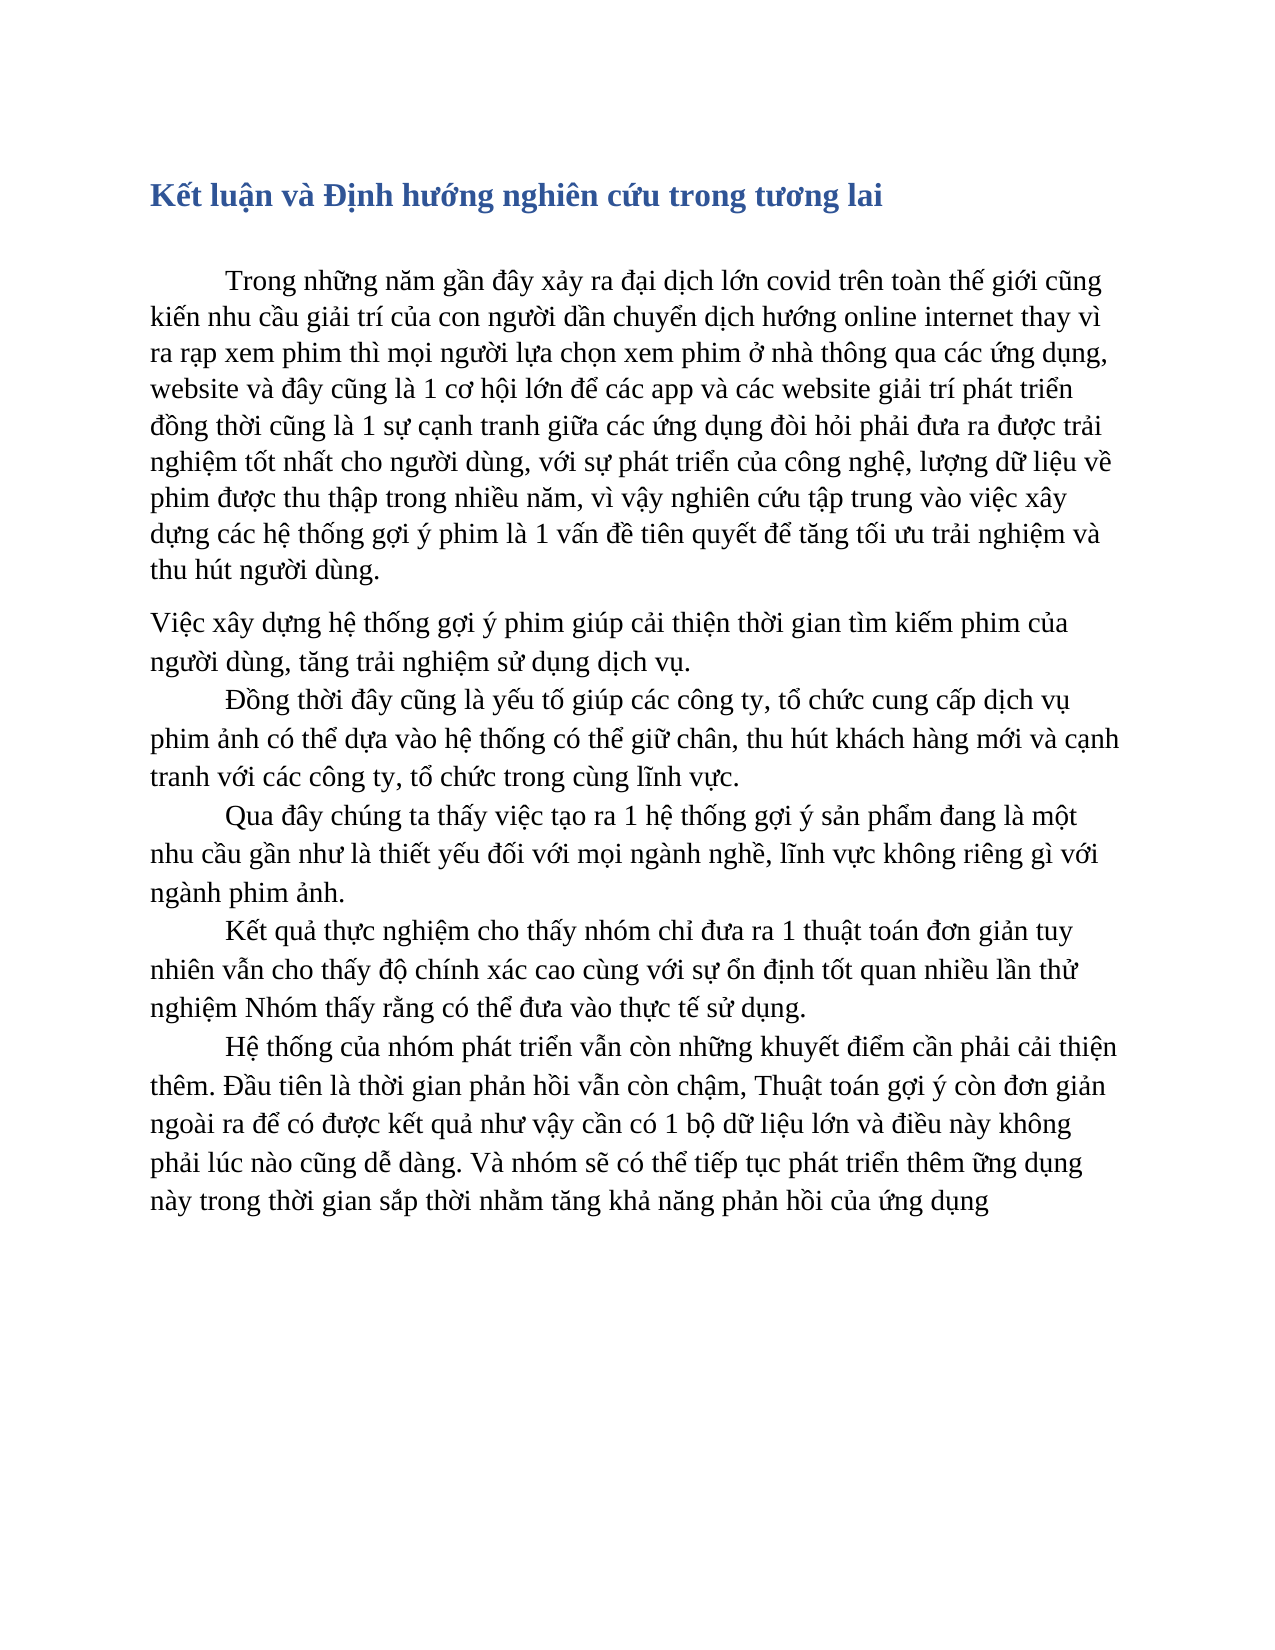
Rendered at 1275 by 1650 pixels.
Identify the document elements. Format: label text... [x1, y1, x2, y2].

text Việc xây dựng hệ thống gợi ý phim giúp cải thiện thời gian tìm kiếm phim của người dùng, tăng trải nghiệm sử dụng dịch vụ. [150, 605, 1125, 677]
text Trong những năm gần đây xảy ra đại dịch lớn covid trên toàn thế giới cũng kiến nhu cầu giải trí của con người dần chuyển dịch hướng online internet thay vì ra rạp xem phim thì mọi người lựa chọn xem phim ở nhà thông qua các ứng dụng, website và đây cũng là 1 cơ hội lớn để các app và các website giải trí phát triển đồng thời cũng là 1 sự cạnh tranh giữa các ứng dụng đòi hỏi phải đưa ra được trải nghiệm tốt nhất cho người dùng, với sự phát triển của công nghệ, lượng dữ liệu về phim được thu thập trong nhiều năm, vì vậy nghiên cứu tập trung vào việc xây dựng các hệ thống gợi ý phim là 1 vấn đề tiên quyết để tăng tối ưu trải nghiệm và thu hút người dùng. [150, 263, 1125, 586]
subtitle Kết luận và Định hướng nghiên cứu trong tương lai [150, 175, 1125, 213]
text Kết quả thực nghiệm cho thấy nhóm chỉ đưa ra 1 thuật toán đơn giản tuy nhiên vẫn cho thấy độ chính xác cao cùng với sự ổn định tốt quan nhiều lần thử nghiệm Nhóm thấy rằng có thể đưa vào thực tế sử dụng. [150, 913, 1125, 1024]
text Qua đây chúng ta thấy việc tạo ra 1 hệ thống gợi ý sản phẩm đang là một nhu cầu gần như là thiết yếu đối với mọi ngành nghề, lĩnh vực không riêng gì với ngành phim ảnh. [150, 798, 1125, 908]
text Hệ thống của nhóm phát triển vẫn còn những khuyết điểm cần phải cải thiện thêm. Đầu tiên là thời gian phản hồi vẫn còn chậm, Thuật toán gợi ý còn đơn giản ngoài ra để có được kết quả như vậy cần có 1 bộ dữ liệu lớn và điều này không phải lúc nào cũng dễ dàng. Và nhóm sẽ có thể tiếp tục phát triển thêm ững dụng này trong thời gian sắp thời nhằm tăng khả năng phản hồi của ứng dụng [150, 1029, 1125, 1217]
text Đồng thời đây cũng là yếu tố giúp các công ty, tổ chức cung cấp dịch vụ phim ảnh có thể dựa vào hệ thống có thể giữ chân, thu hút khách hàng mới và cạnh tranh với các công ty, tổ chức trong cùng lĩnh vực. [150, 682, 1125, 793]
